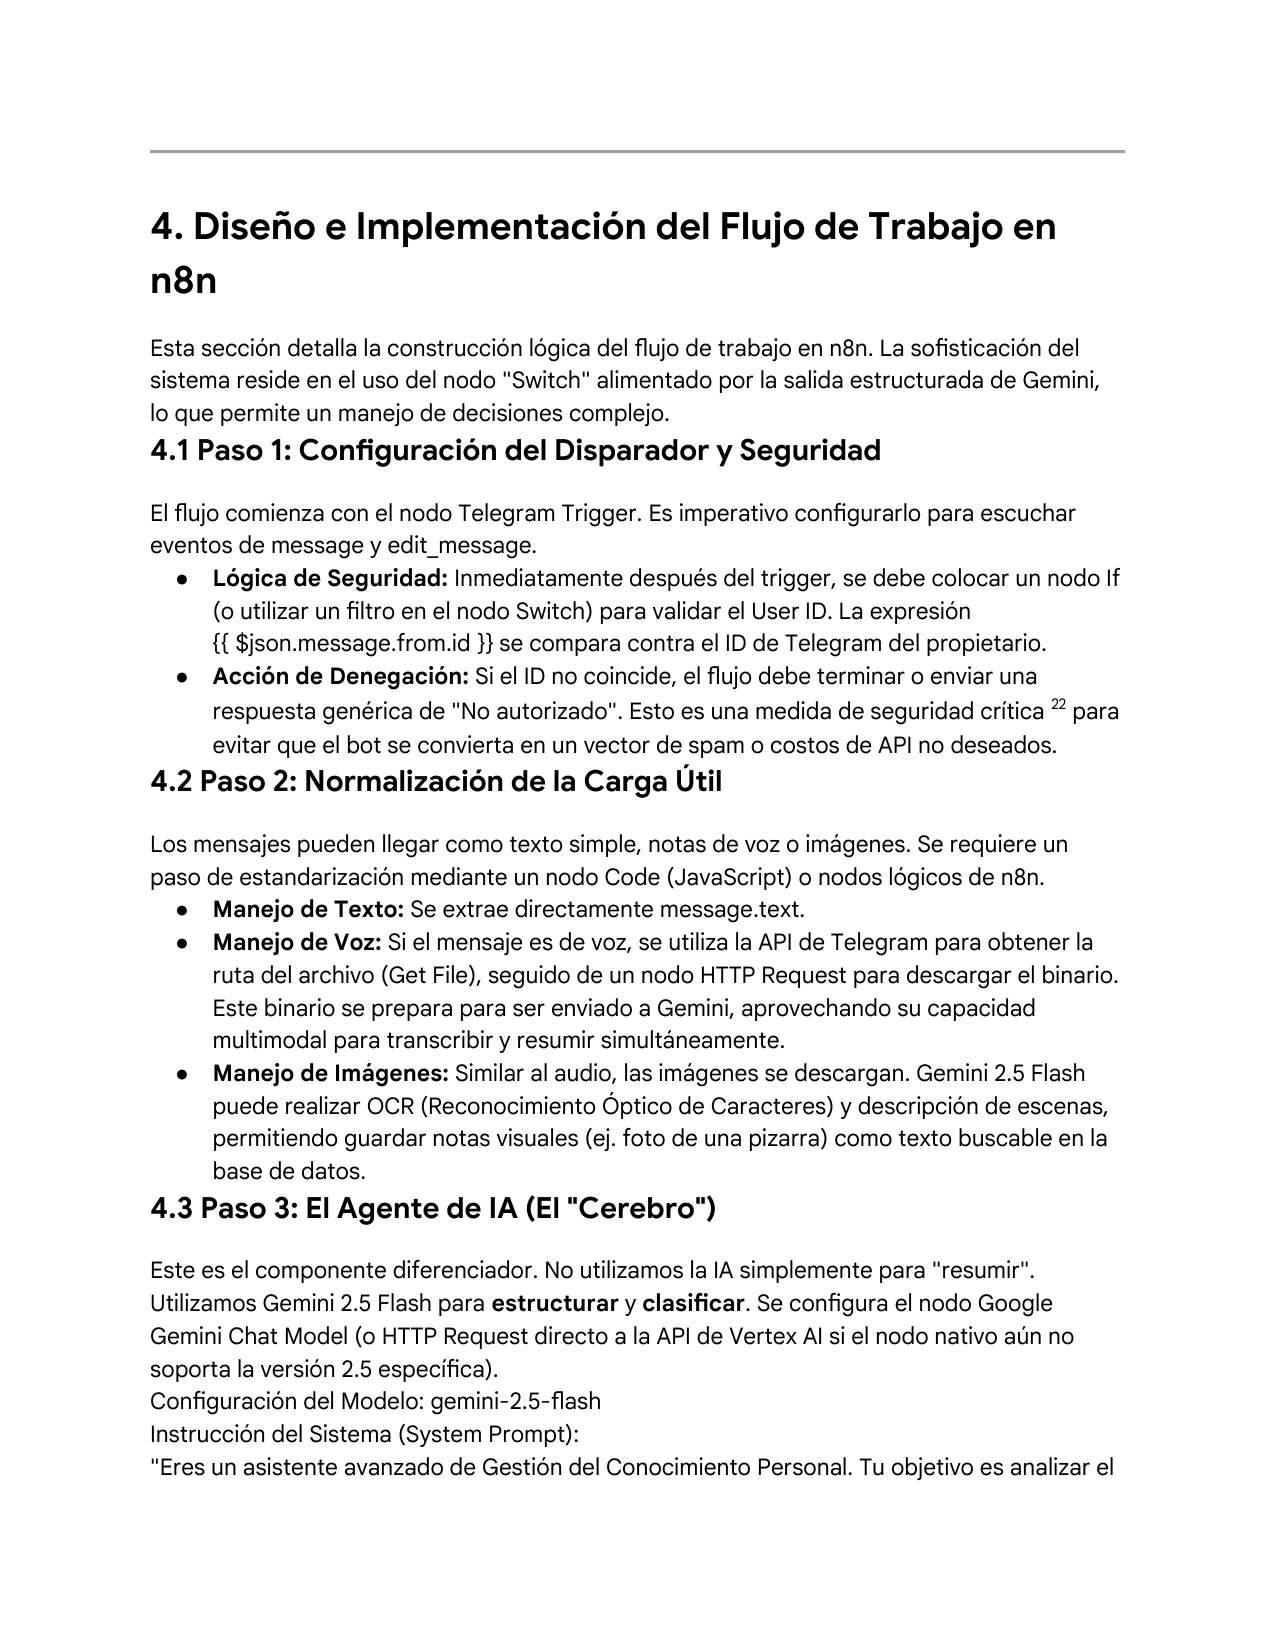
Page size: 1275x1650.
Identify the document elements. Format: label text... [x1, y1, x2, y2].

text El flujo comienza con el nodo Telegram Trigger. Es imperativo configurarlo para escuchar eventos de message y edit_message. [150, 499, 1125, 560]
text Este es el componente diferenciador. No utilizamos la IA simplemente para "resumir". Utilizamos Gemini 2.5 Flash para estructurar y clasificar. Se configura el nodo Google Gemini Chat Model (o HTTP Request directo a la API de Vertex AI si el nodo nativo aún no soporta la versión 2.5 específica). [150, 1257, 1125, 1383]
subtitle 4.2 Paso 2: Normalización de la Carga Útil [150, 763, 1125, 800]
subtitle 4.1 Paso 1: Configuración del Disparador y Seguridad [150, 432, 1125, 469]
text Los mensajes pueden llegar como texto simple, notas de voz o imágenes. Se requiere un paso de estandarización mediante un nodo Code (JavaScript) o nodos lógicos de n8n. [150, 830, 1125, 892]
text Instrucción del Sistema (System Prompt): [150, 1420, 1125, 1449]
subtitle 4.3 Paso 3: El Agente de IA (El "Cerebro") [150, 1190, 1125, 1227]
subtitle 4. Diseño e Implementación del Flujo de Trabajo en n8n [150, 154, 1125, 304]
text Configuración del Modelo: gemini-2.5-flash [150, 1387, 1125, 1416]
list Manejo de Imágenes: Similar al audio, las imágenes se descargan. Gemini 2.5 Flash puede realizar OCR (Reconocimiento Óptico de Caracteres) y descripción de escenas, permitiendo guardar notas visuales (ej. foto de una pizarra) como texto buscable en la base de datos. [175, 1059, 1125, 1186]
list Manejo de Voz: Si el mensaje es de voz, se utiliza la API de Telegram para obtener la ruta del archivo (Get File), seguido de un nodo HTTP Request para descargar el binario. Este binario se prepara para ser enviado a Gemini, aprovechando su capacidad multimodal para transcribir y resumir simultáneamente. [175, 928, 1125, 1055]
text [150, 1453, 1125, 1482]
list Manejo de Texto: Se extrae directamente message.text. [175, 896, 1125, 924]
text Esta sección detalla la construcción lógica del flujo de trabajo en n8n. La sofisticación del sistema reside en el uso del nodo "Switch" alimentado por la salida estructurada de Gemini, lo que permite un manejo de decisiones complejo. [150, 334, 1125, 428]
list Acción de Denegación: Si el ID no coincide, el flujo debe terminar o enviar una respuesta genérica de "No autorizado". Esto es una medida de seguridad crítica 22 para evitar que el bot se convierta en un vector de spam o costos de API no deseados. [175, 662, 1125, 759]
list Lógica de Seguridad: Inmediatamente después del trigger, se debe colocar un nodo If (o utilizar un filtro en el nodo Switch) para validar el User ID. La expresión {{ $json.message.from.id }} se compara contra el ID de Telegram del propietario. [175, 564, 1125, 658]
